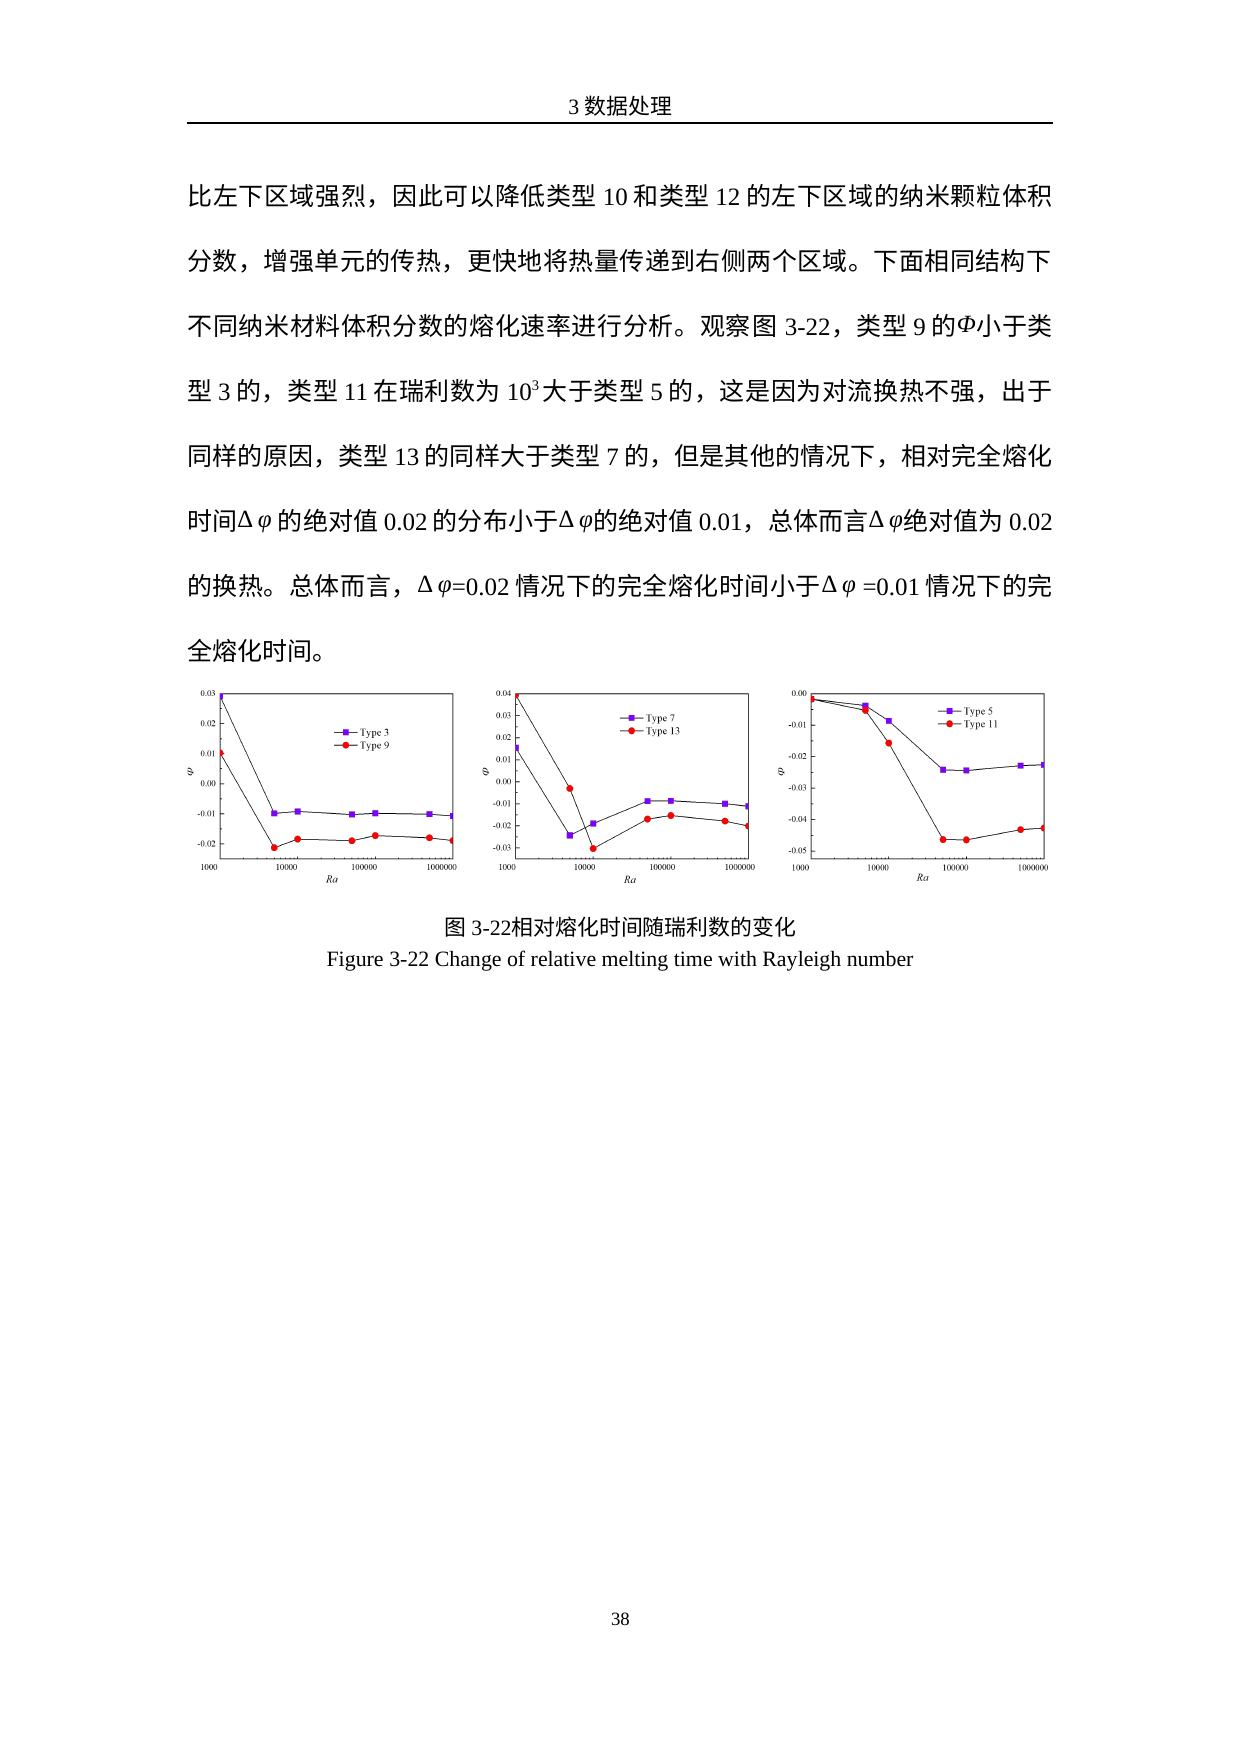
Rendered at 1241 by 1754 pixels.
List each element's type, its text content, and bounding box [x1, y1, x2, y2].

picture [187, 682, 1053, 889]
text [187, 162, 1053, 682]
